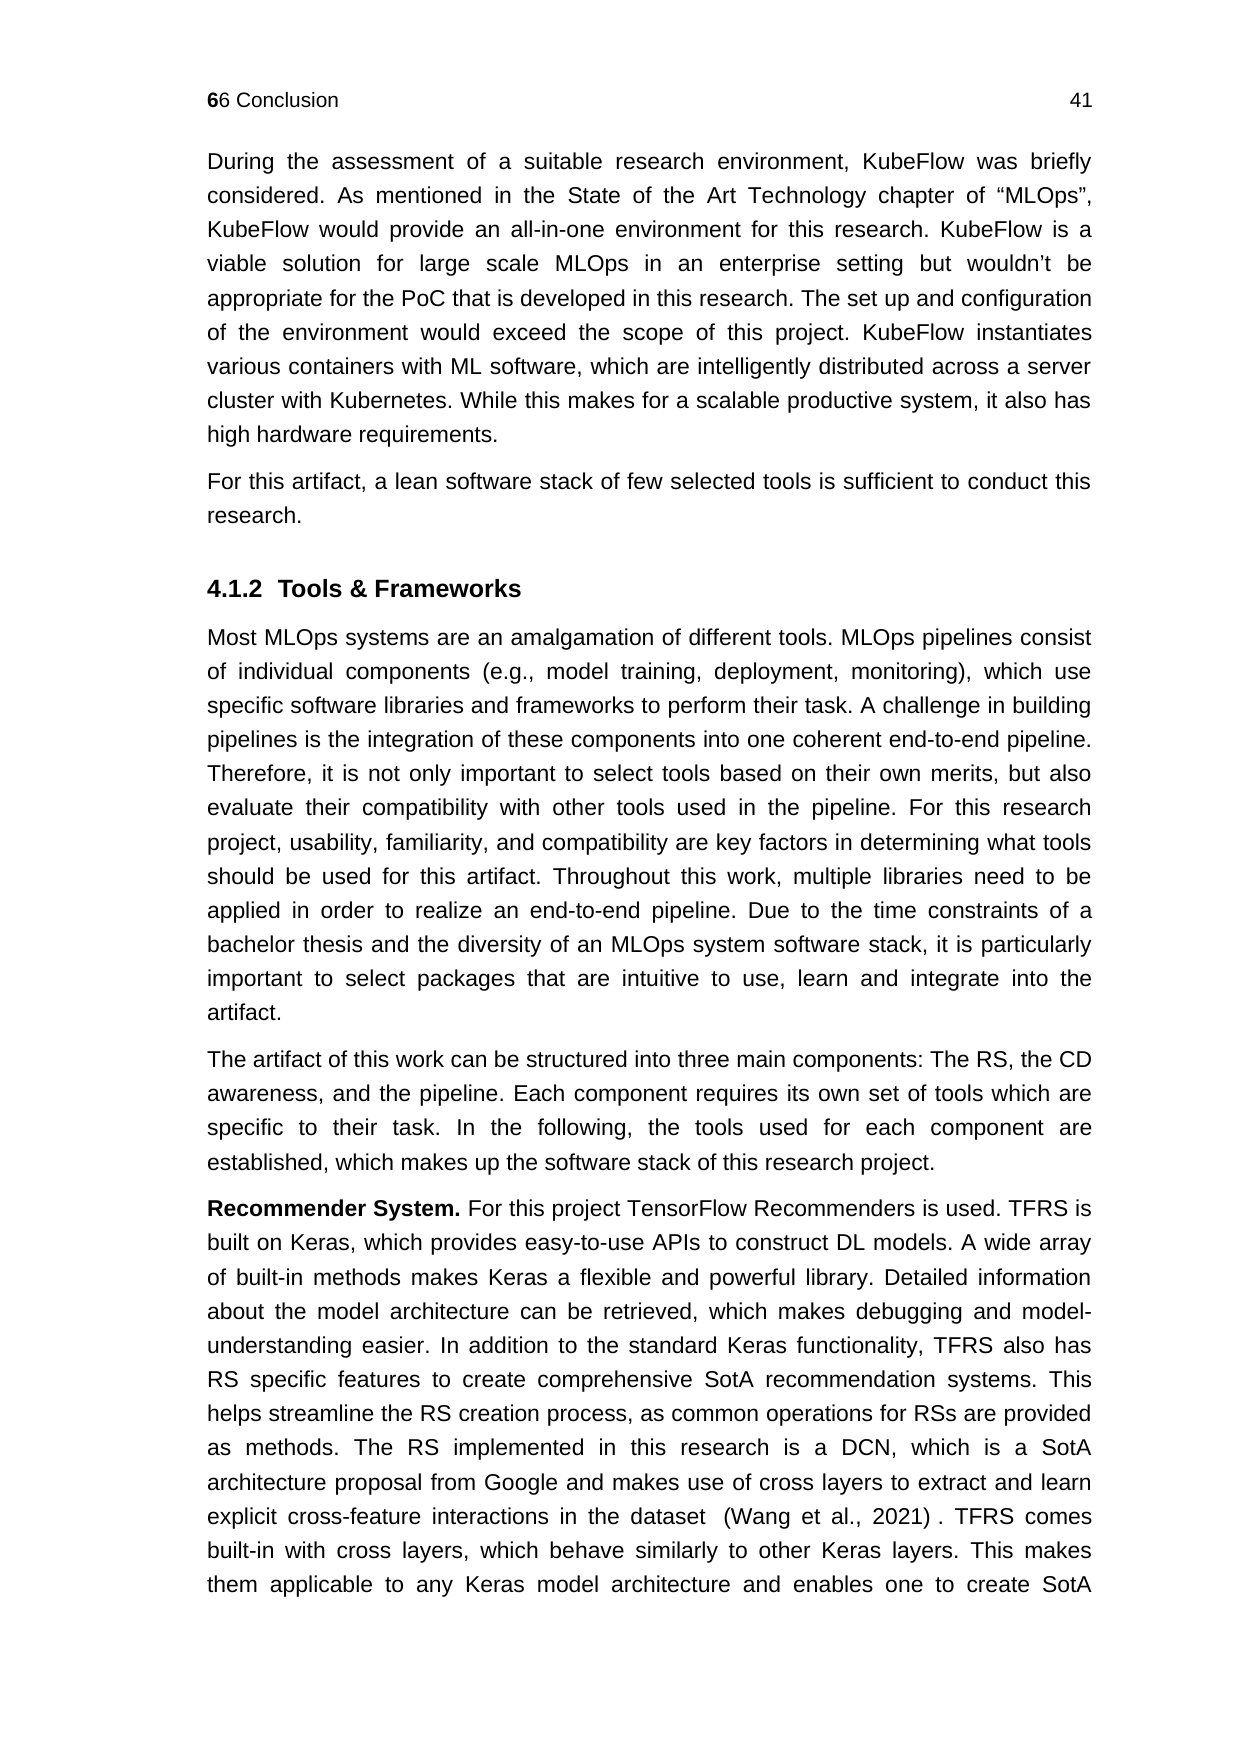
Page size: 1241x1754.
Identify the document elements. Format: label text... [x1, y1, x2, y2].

text During the assessment of a suitable research environment, KubeFlow was briefly considered. As mentioned in the State of the Art Technology chapter of “MLOps”, KubeFlow would provide an all-in-one environment for this research. KubeFlow is a viable solution for large scale MLOps in an enterprise setting but wouldn’t be appropriate for the PoC that is developed in this research. The set up and configuration of the environment would exceed the scope of this project. KubeFlow instantiates various containers with ML software, which are intelligently distributed across a server cluster with Kubernetes. While this makes for a scalable productive system, it also has high hardware requirements. [207, 148, 1092, 448]
text For this artifact, a lean software stack of few selected tools is sufficient to conduct this research. [207, 468, 1092, 528]
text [207, 1195, 1092, 1597]
subtitle Tools & Frameworks [207, 574, 1092, 602]
text Most MLOps systems are an amalgamation of different tools. MLOps pipelines consist of individual components (e.g., model training, deployment, monitoring), which use specific software libraries and frameworks to perform their task. A challenge in building pipelines is the integration of these components into one coherent end-to-end pipeline. Therefore, it is not only important to select tools based on their own merits, but also evaluate their compatibility with other tools used in the pipeline. For this research project, usability, familiarity, and compatibility are key factors in determining what tools should be used for this artifact. Throughout this work, multiple libraries need to be applied in order to realize an end-to-end pipeline. Due to the time constraints of a bachelor thesis and the diversity of an MLOps system software stack, it is particularly important to select packages that are intuitive to use, learn and integrate into the artifact. [207, 623, 1092, 1026]
text The artifact of this work can be structured into three main components: The RS, the CD awareness, and the pipeline. Each component requires its own set of tools which are specific to their task. In the following, the tools used for each component are established, which makes up the software stack of this research project. [207, 1046, 1092, 1175]
